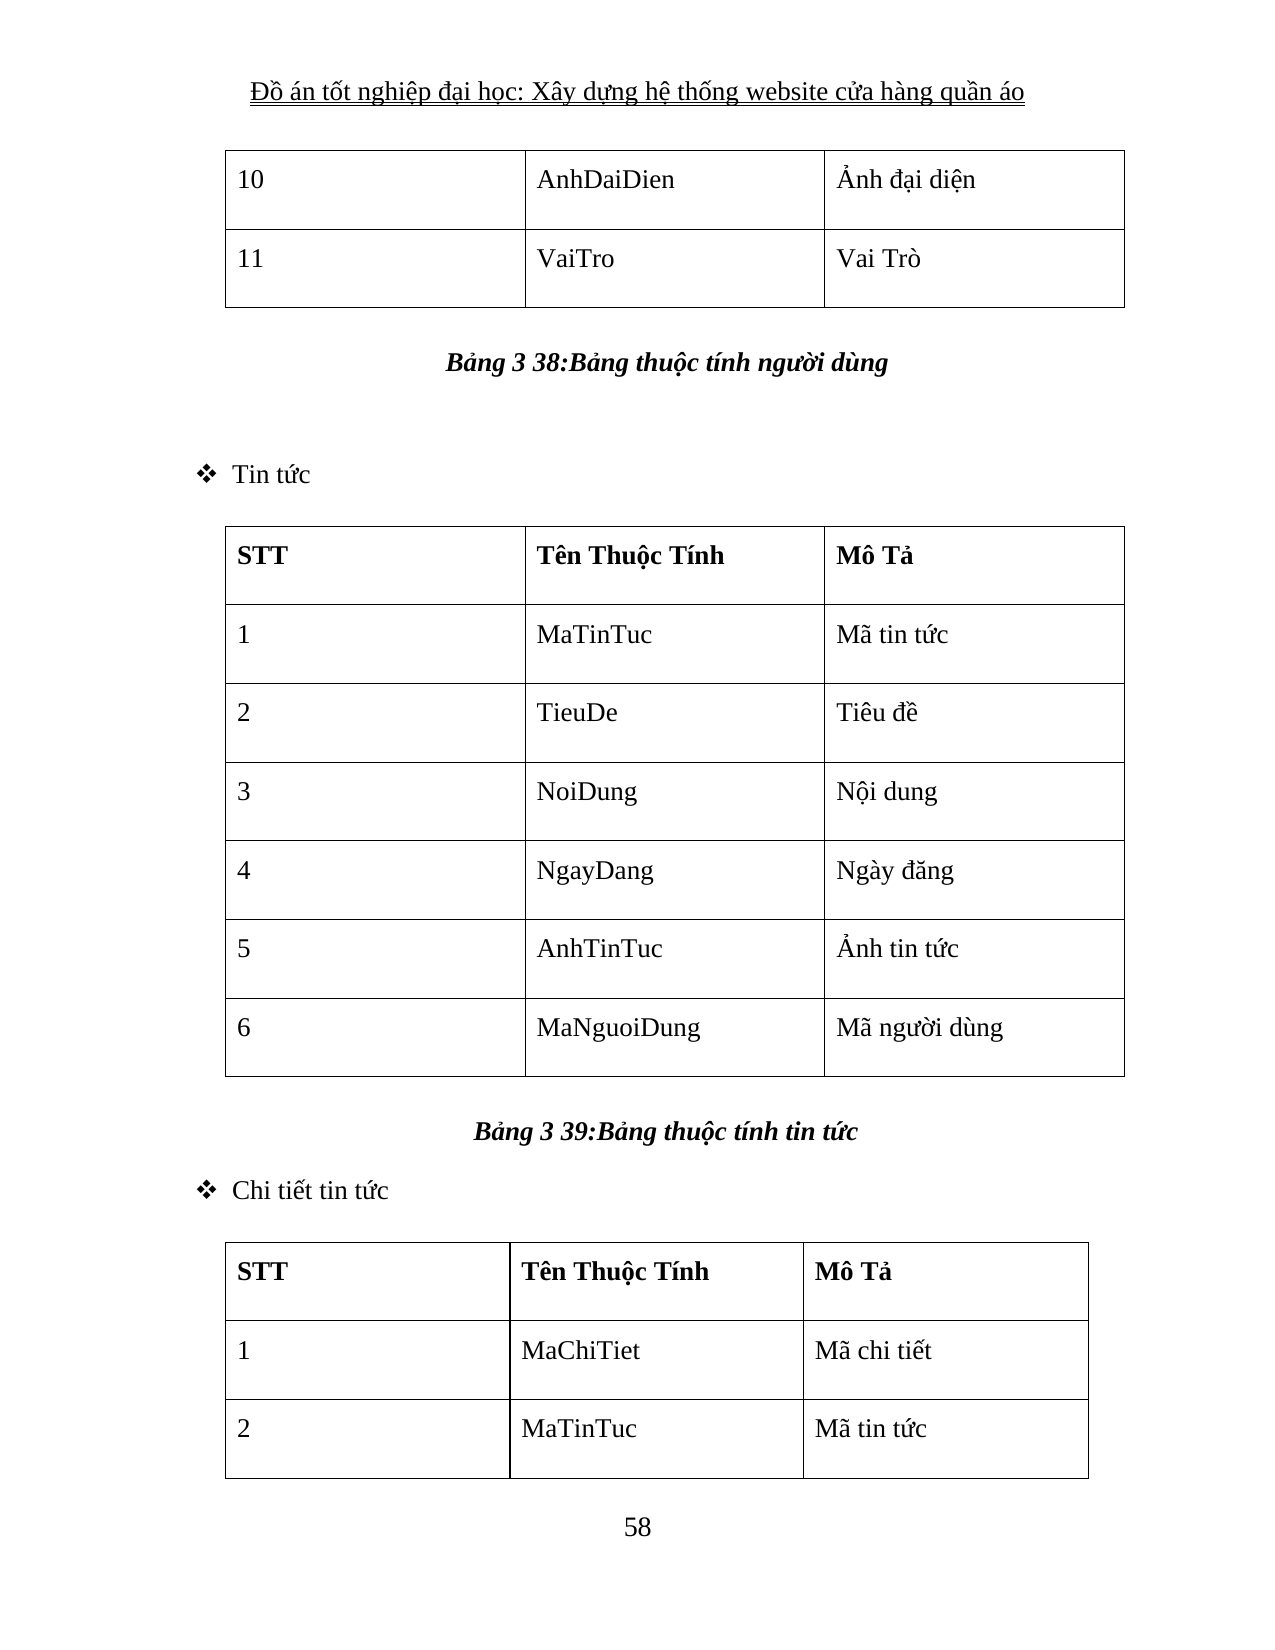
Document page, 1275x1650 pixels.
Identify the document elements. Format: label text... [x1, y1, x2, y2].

table_header STT [226, 1243, 509, 1320]
table_cell MaTinTuc [511, 1400, 803, 1478]
table_cell MaNguoiDung [526, 999, 824, 1076]
table_cell Mã chi tiết [804, 1321, 1088, 1399]
table_cell NgayDang [526, 841, 824, 919]
table_cell 3 [226, 763, 525, 840]
table_cell VaiTro [526, 230, 824, 307]
table_cell 2 [226, 1400, 509, 1478]
table_cell Ngày đăng [825, 841, 1124, 919]
list Tin tức [194, 458, 1125, 489]
table_cell Mã tin tức [825, 605, 1124, 683]
table_cell Vai Trò [825, 230, 1124, 307]
table_cell AnhDaiDien [526, 151, 824, 229]
table_cell Ảnh đại diện [825, 151, 1124, 229]
table_cell AnhTinTuc [526, 920, 824, 998]
table_header Mô Tả [804, 1243, 1088, 1320]
table_cell 5 [226, 920, 525, 998]
table_cell NoiDung [526, 763, 824, 840]
table_cell 2 [226, 684, 525, 762]
table_header Tên Thuộc Tính [511, 1243, 803, 1320]
table_cell MaTinTuc [526, 605, 824, 683]
table_cell Ảnh tin tức [825, 920, 1124, 998]
table_cell 1 [226, 605, 525, 683]
table_cell 10 [226, 151, 525, 229]
table_cell 11 [226, 230, 525, 307]
table_cell Mã người dùng [825, 999, 1124, 1076]
table_cell Nội dung [825, 763, 1124, 840]
table_header Tên Thuộc Tính [526, 527, 824, 604]
table_cell Mã tin tức [804, 1400, 1088, 1478]
table_cell TieuDe [526, 684, 824, 762]
table_header Mô Tả [825, 527, 1124, 604]
table_cell MaChiTiet [511, 1321, 803, 1399]
table_cell Tiêu đề [825, 684, 1124, 762]
table_cell 1 [226, 1321, 509, 1399]
table_header STT [226, 527, 525, 604]
list Chi tiết tin tức [194, 1174, 1125, 1205]
table_cell 4 [226, 841, 525, 919]
table_cell 6 [226, 999, 525, 1076]
